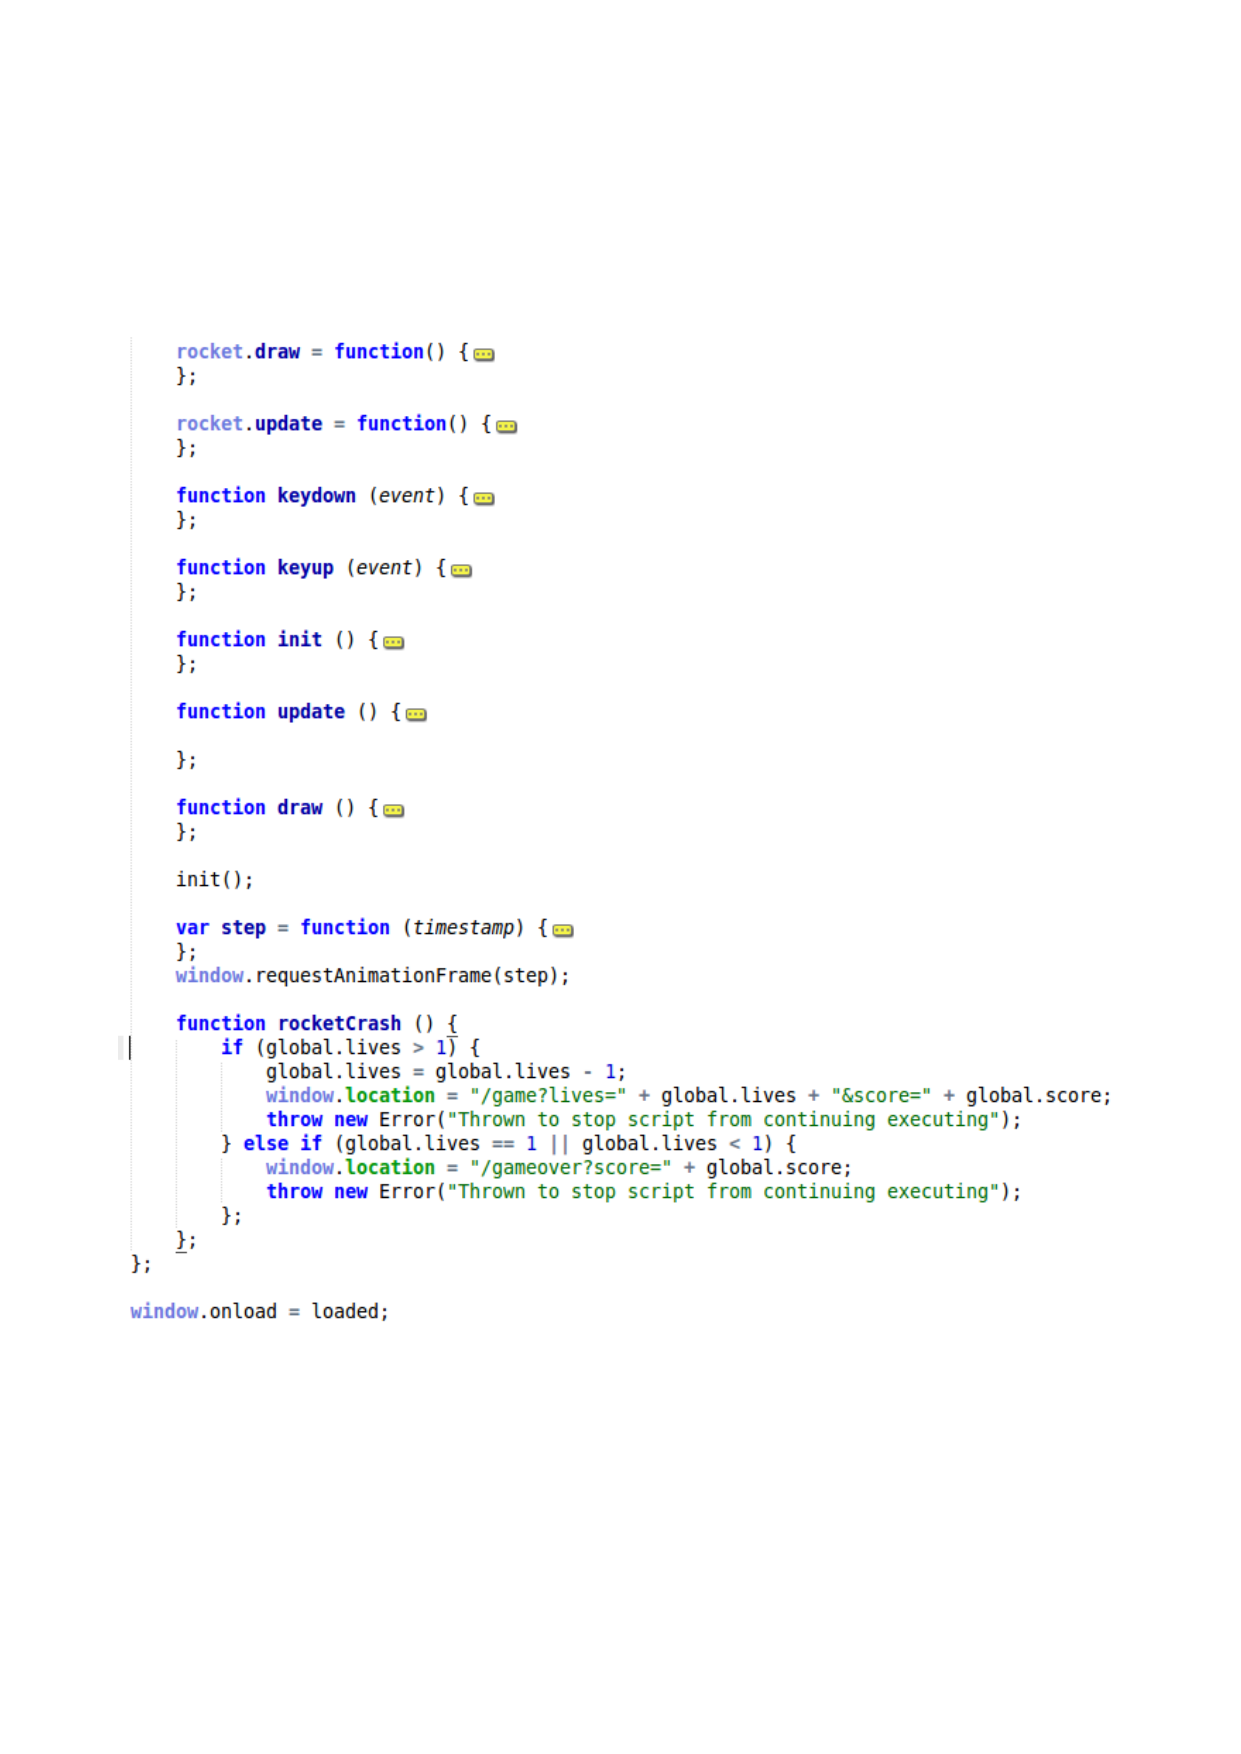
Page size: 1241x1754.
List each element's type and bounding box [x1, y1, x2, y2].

picture [118, 336, 1123, 1324]
